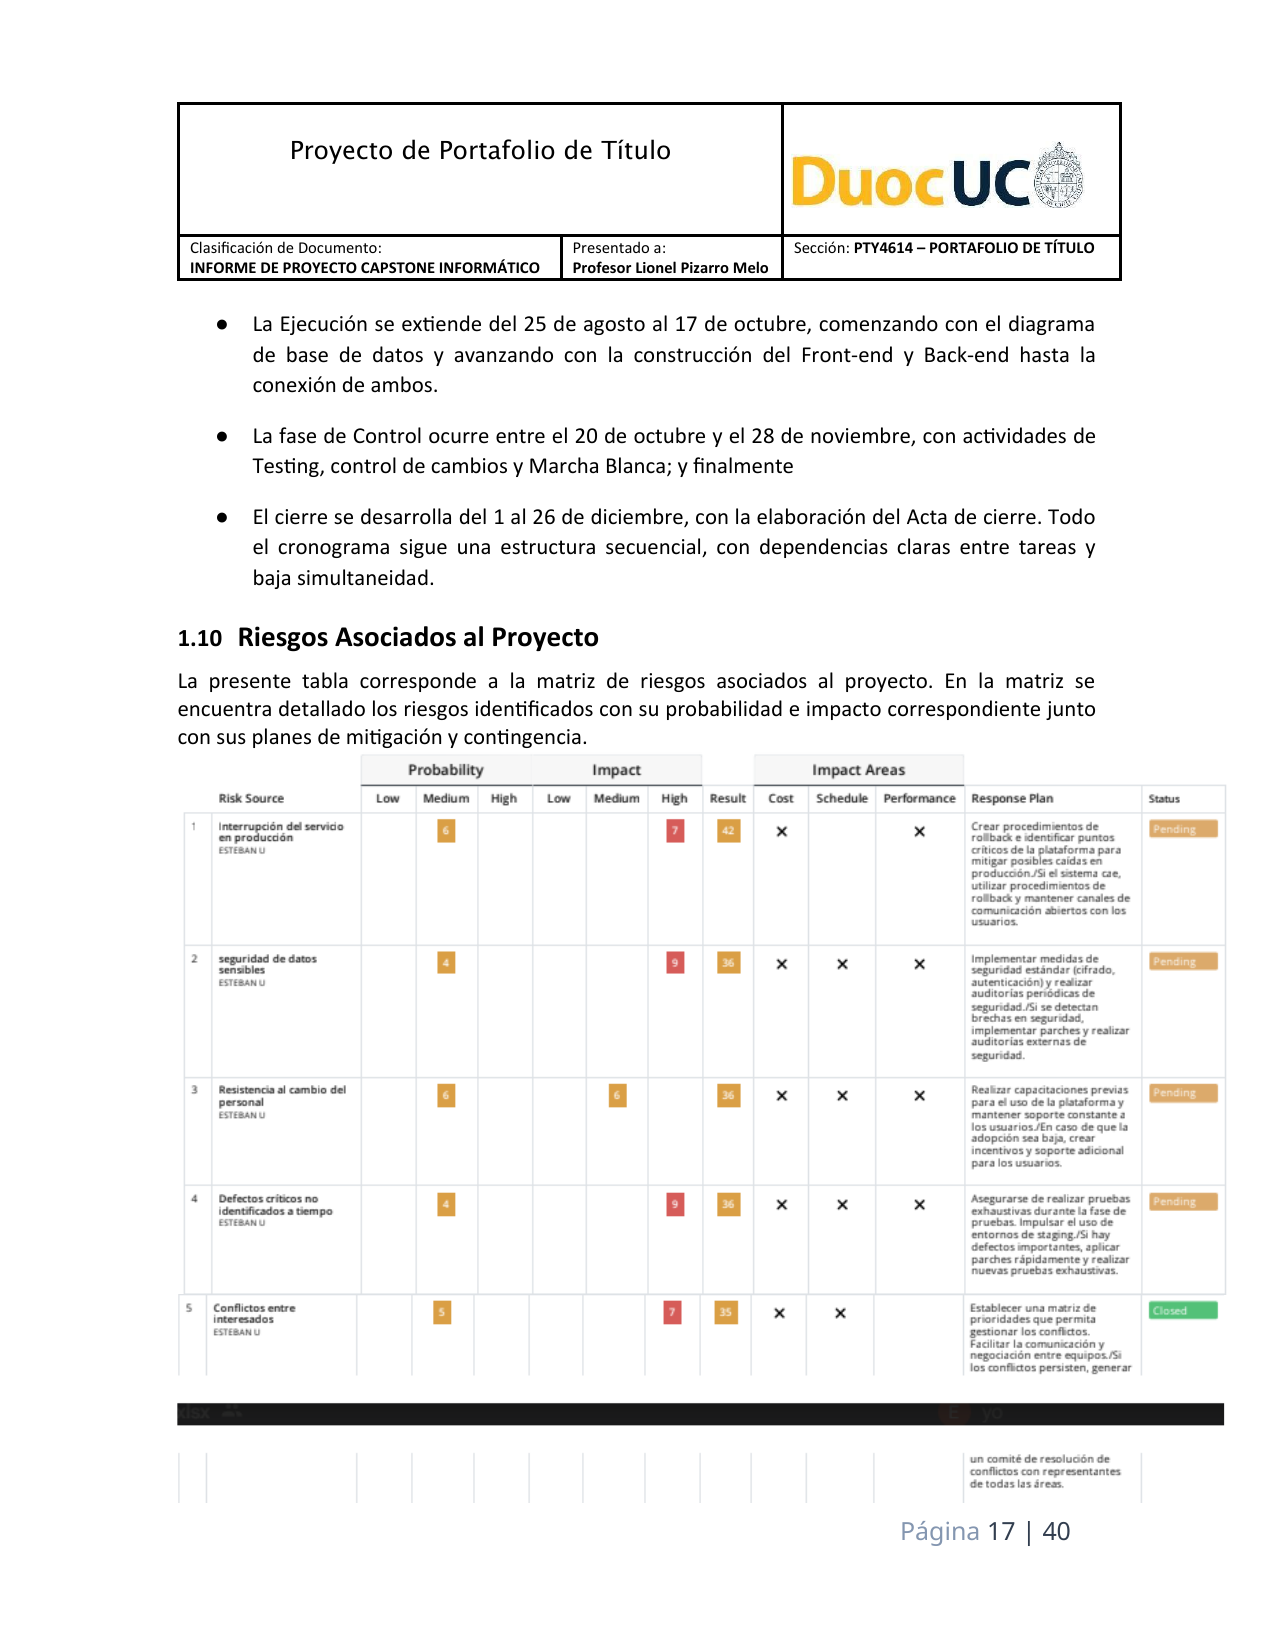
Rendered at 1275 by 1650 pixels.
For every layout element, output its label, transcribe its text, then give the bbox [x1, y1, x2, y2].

list La fase de Control ocurre entre el 20 de octubre y el 28 de noviembre, con actividades de Testing, control de cambios y Marcha Blanca; y finalmente [215, 421, 1098, 479]
subtitle Riesgos Asociados al Proyecto [177, 618, 1098, 653]
picture [177, 750, 1236, 1503]
list La Ejecución se extiende del 25 de agosto al 17 de octubre, comenzando con el diagrama de base de datos y avanzando con la construcción del Front-end y Back-end hasta la conexión de ambos. [215, 309, 1098, 398]
picture [791, 141, 1085, 208]
text La presente tabla corresponde a la matriz de riesgos asociados al proyecto. En la matriz se encuentra detallado los riesgos identificados con su probabilidad e impacto correspondiente junto con sus planes de mitigación y contingencia. [177, 666, 1098, 750]
list El cierre se desarrolla del 1 al 26 de diciembre, con la elaboración del Acta de cierre. Todo el cronograma sigue una estructura secuencial, con dependencias claras entre tareas y baja simultaneidad. [215, 502, 1098, 591]
